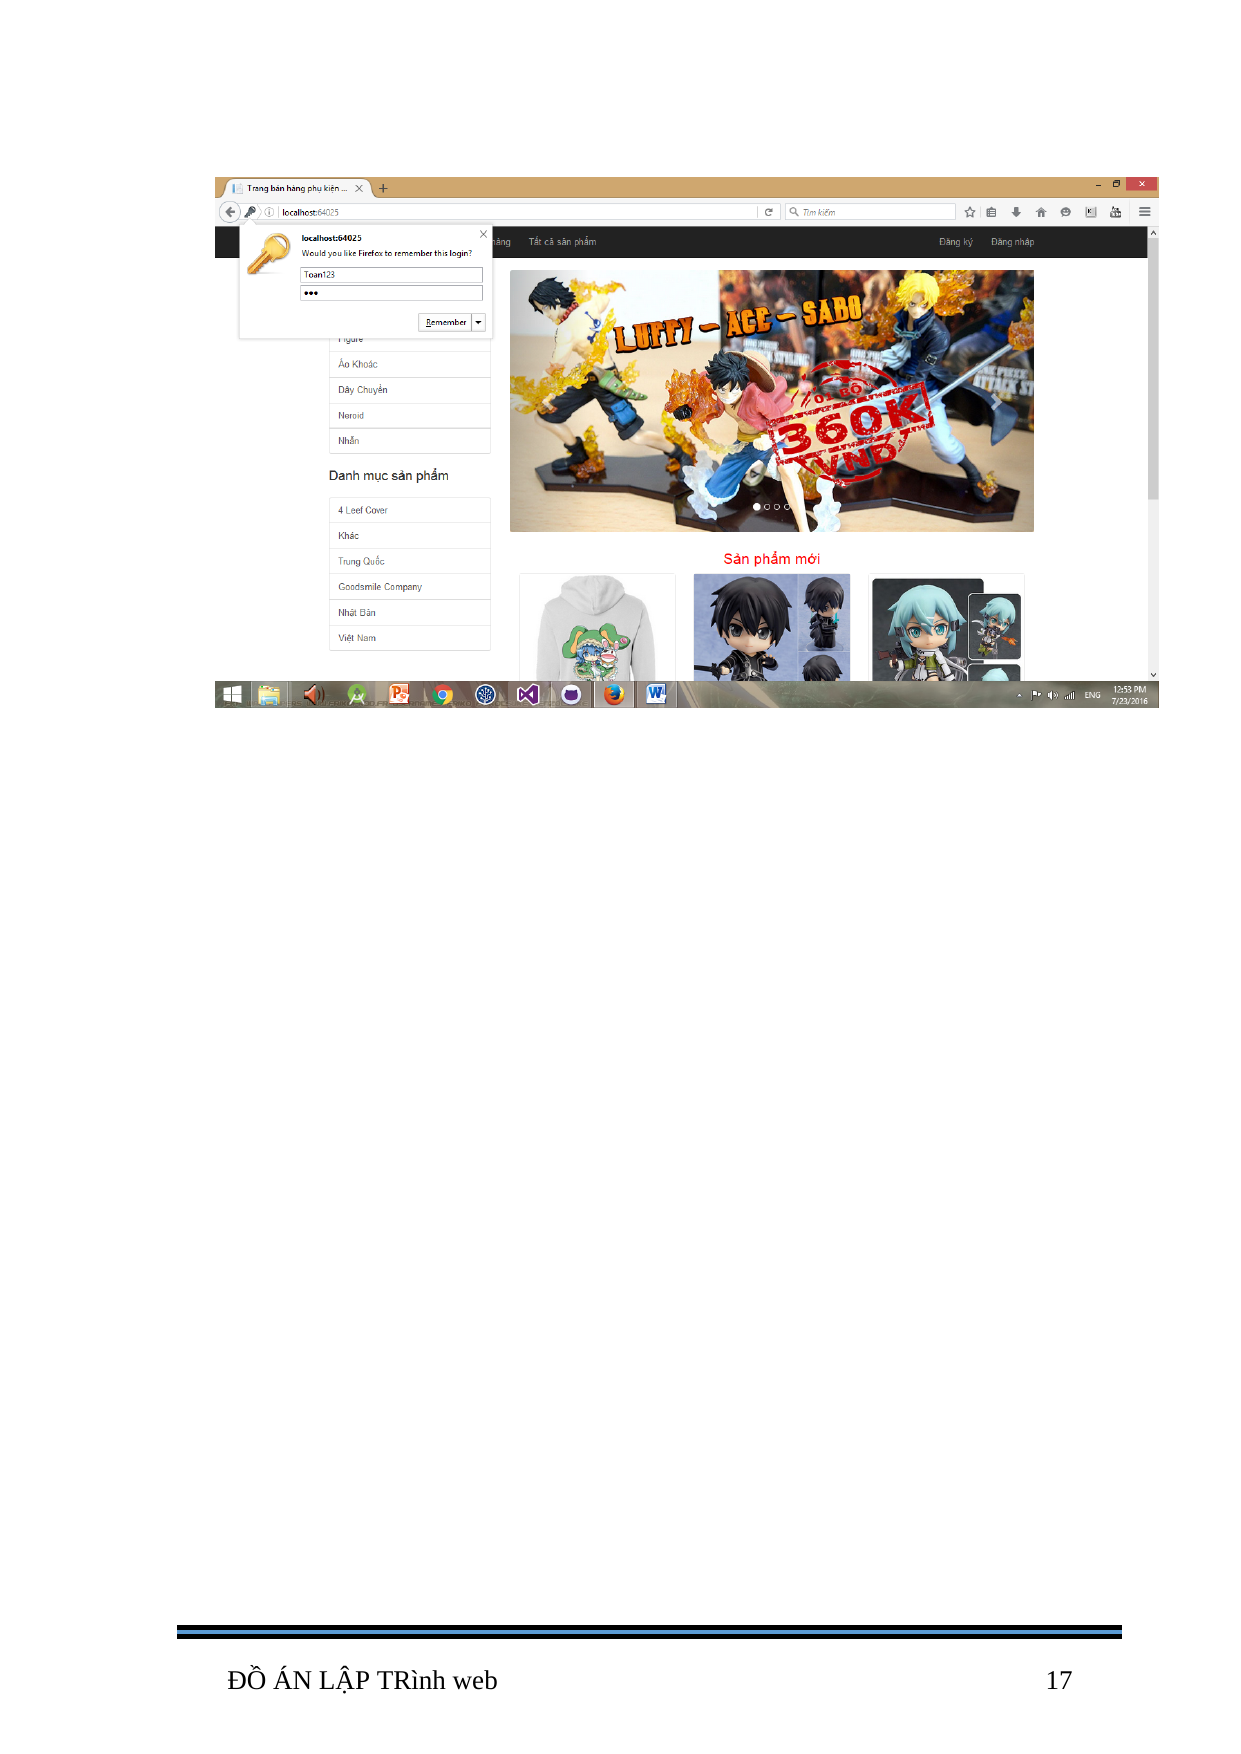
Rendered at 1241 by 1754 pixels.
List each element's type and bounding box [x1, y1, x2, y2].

picture [215, 177, 1159, 708]
